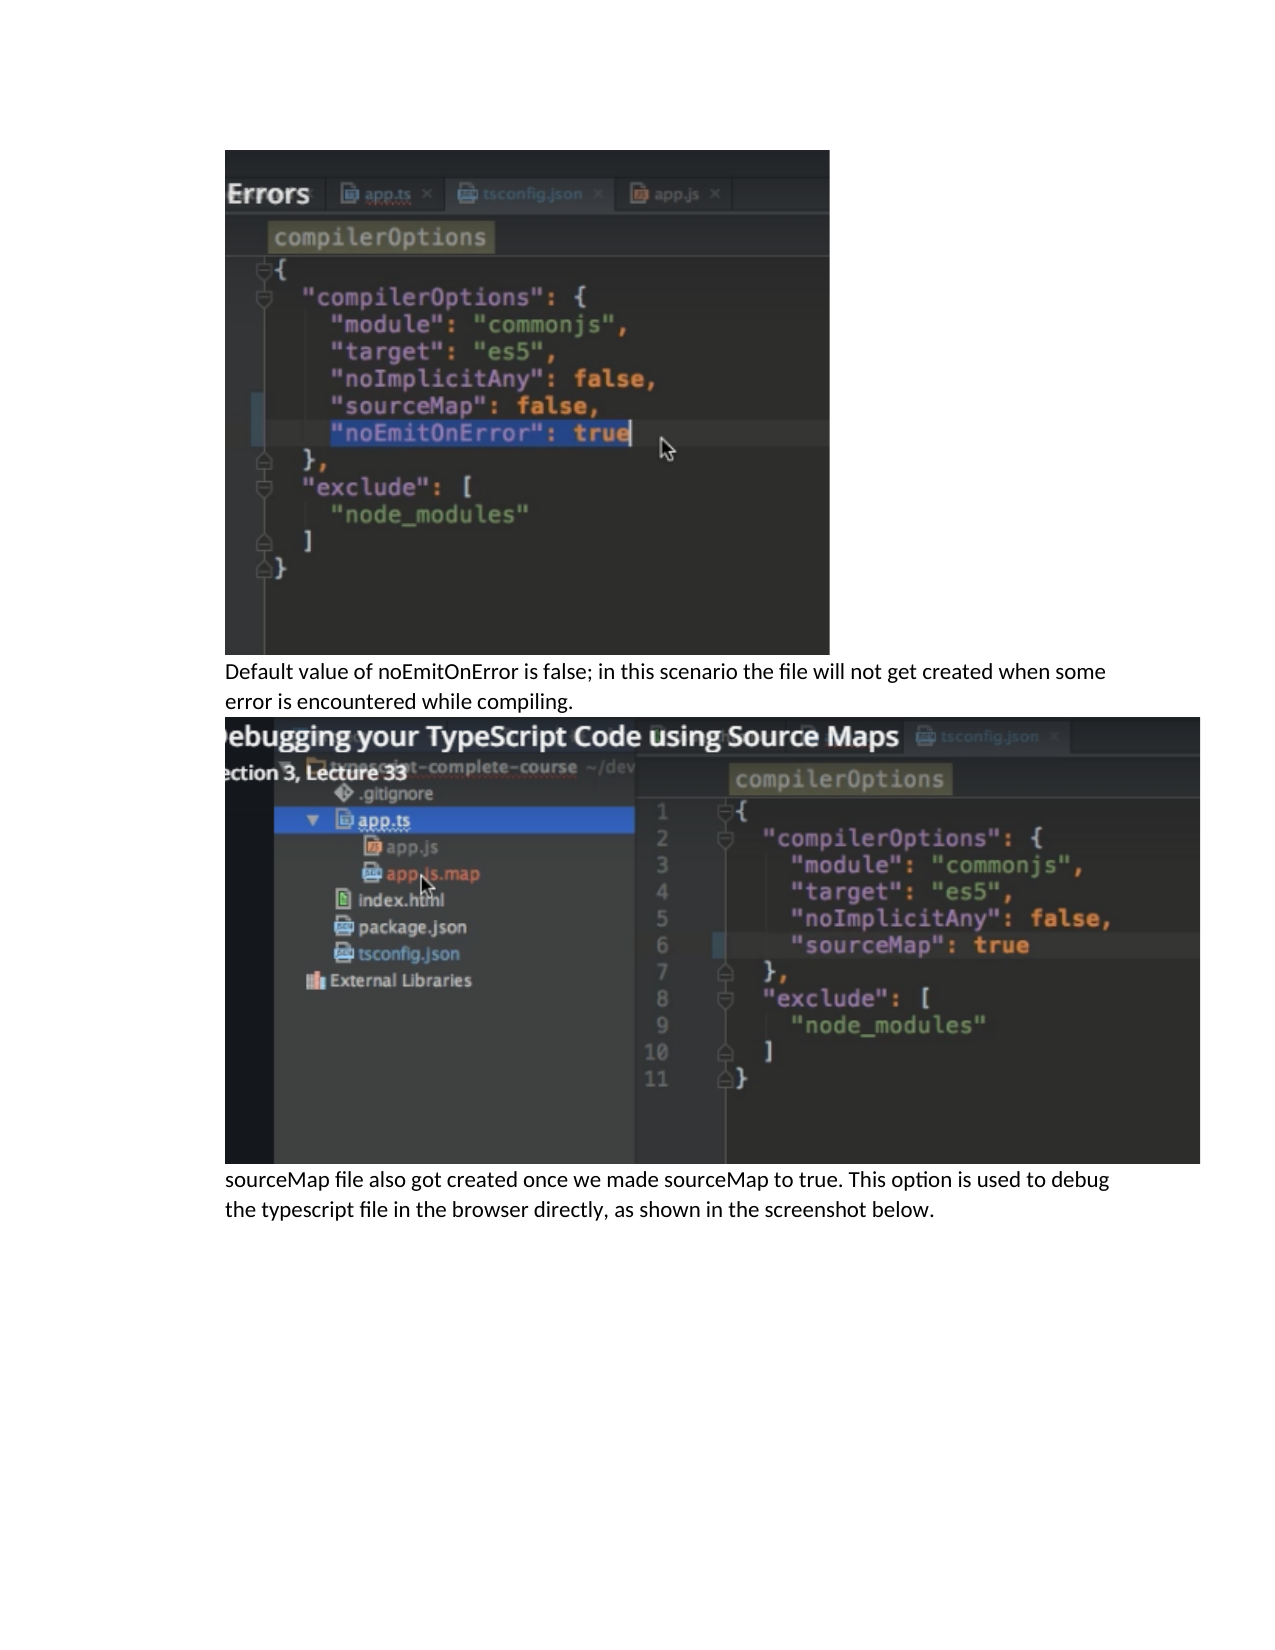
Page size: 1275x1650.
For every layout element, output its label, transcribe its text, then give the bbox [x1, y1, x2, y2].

list sourceMap file also got created once we made sourceMap to true. This option is used to debug the typescript file in the browser directly, as shown in the screenshot below. [225, 1165, 1125, 1224]
picture [225, 150, 830, 655]
list Default value of noEmitOnError is false; in this scenario the file will not get created when some error is encountered while compiling. [225, 657, 1125, 715]
picture [225, 717, 1200, 1164]
